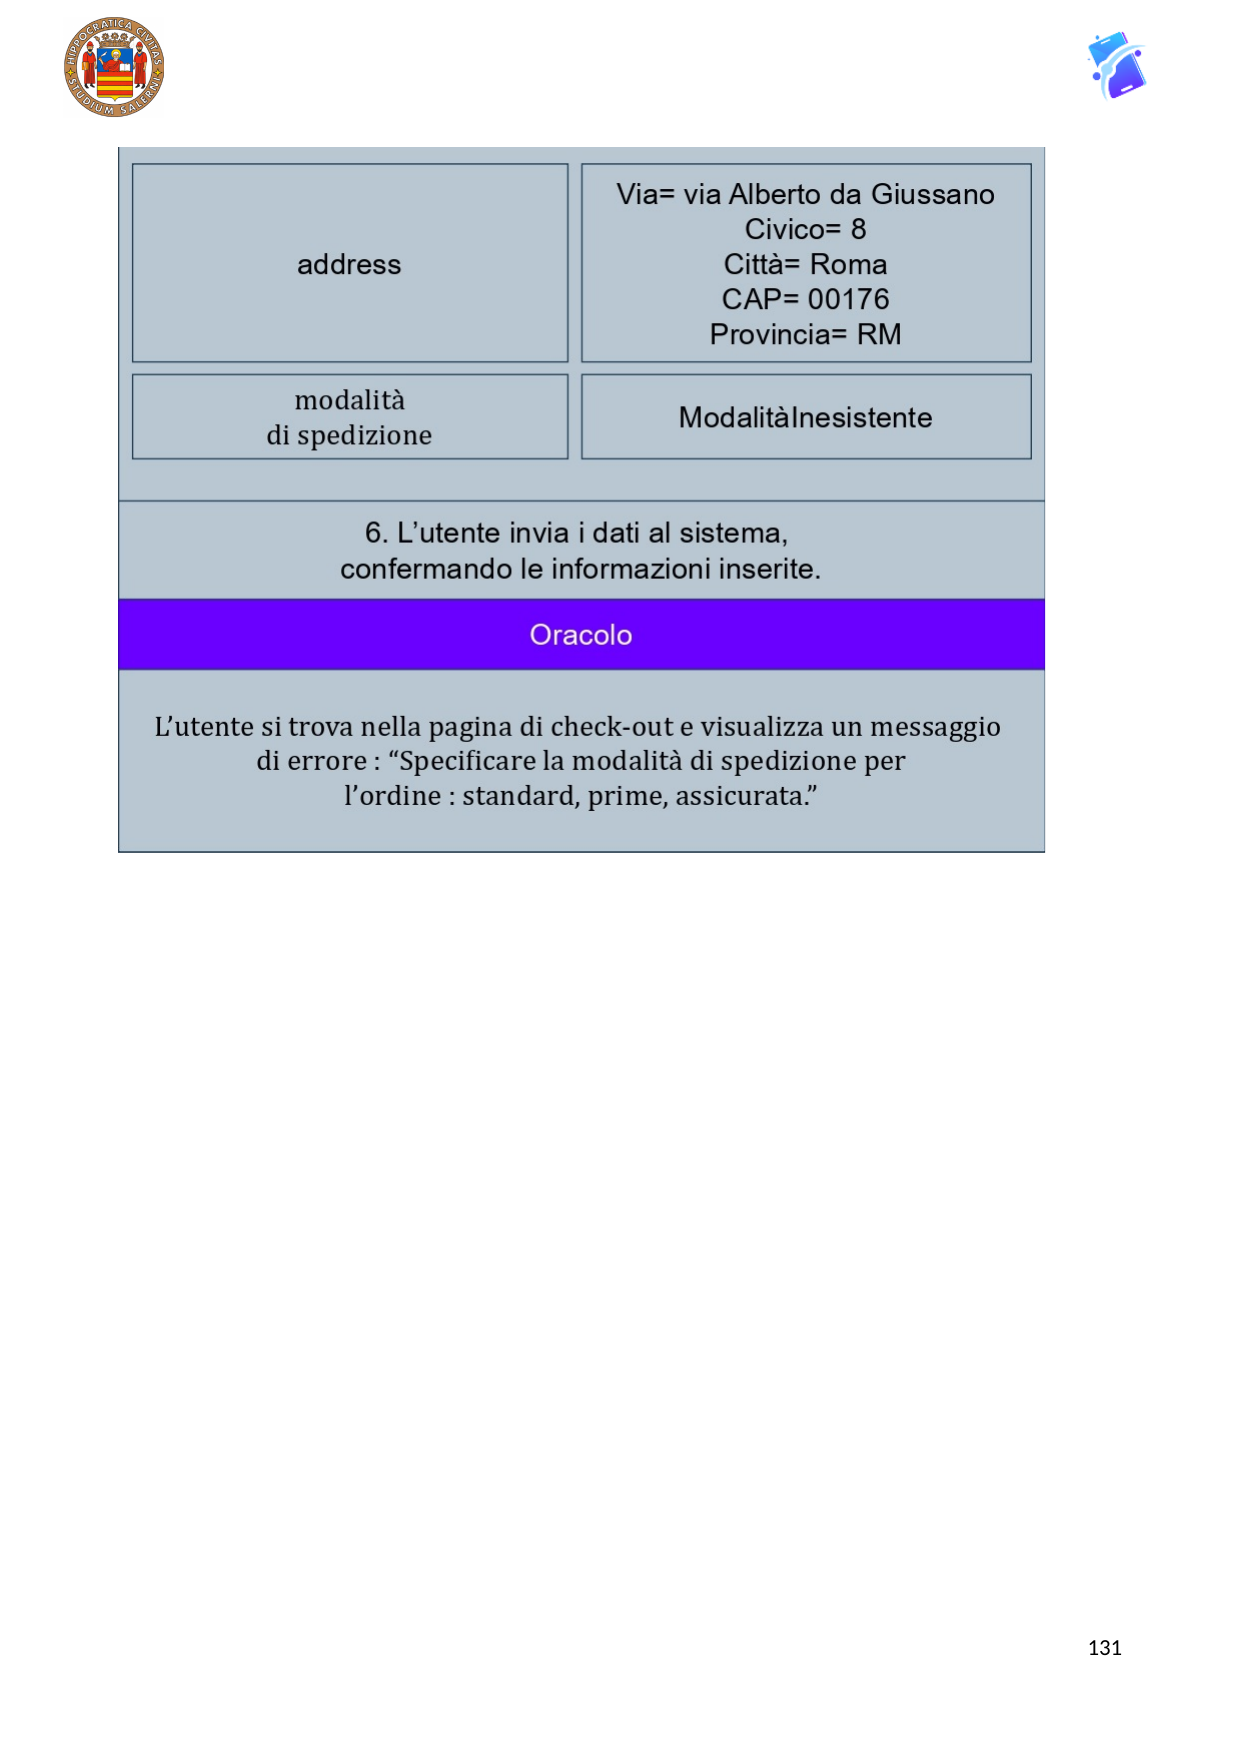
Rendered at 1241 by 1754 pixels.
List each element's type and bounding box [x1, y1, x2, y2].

picture [118, 147, 1045, 853]
picture [1061, 11, 1174, 133]
picture [63, 17, 164, 118]
